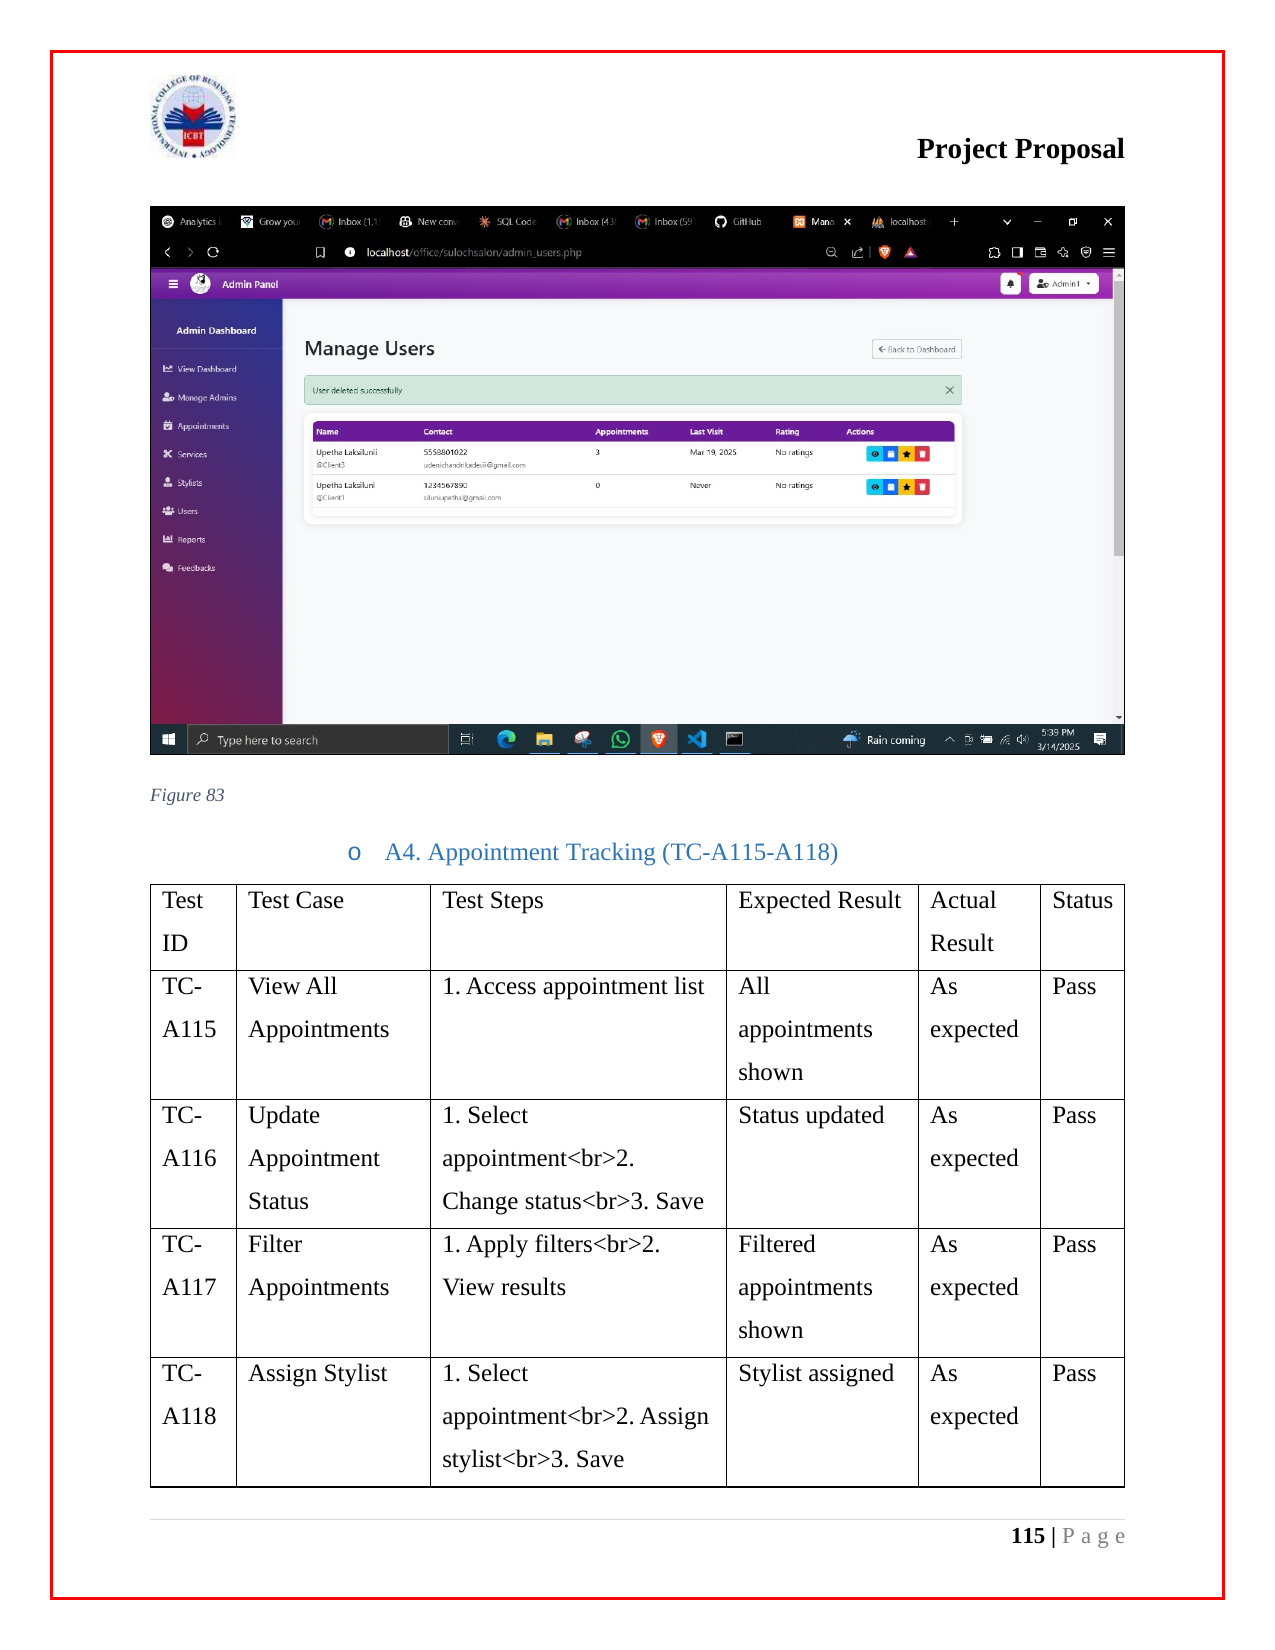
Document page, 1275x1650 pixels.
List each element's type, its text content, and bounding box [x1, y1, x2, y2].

table_cell Pass [1041, 1229, 1124, 1357]
picture [151, 207, 1124, 754]
table_cell 1. Select appointment<br>2. Assign stylist<br>3. Save [431, 1358, 726, 1486]
table_header Expected Result [727, 885, 918, 970]
table_cell TC-A116 [151, 1100, 236, 1228]
table_cell Stylist assigned [727, 1358, 918, 1486]
table_cell As expected [919, 1100, 1040, 1228]
table_cell TC-A118 [151, 1358, 236, 1486]
table_cell TC-A115 [151, 971, 236, 1099]
table_cell Status updated [727, 1100, 918, 1228]
table_header Test Steps [431, 885, 726, 970]
table_cell As expected [919, 1358, 1040, 1486]
table_cell 1. Select appointment<br>2. Change status<br>3. Save [431, 1100, 726, 1228]
table_cell Filtered appointments shown [727, 1229, 918, 1357]
table_header Test Case [237, 885, 430, 970]
text Figure 83 [150, 784, 1125, 806]
table_header Status [1041, 885, 1124, 970]
subtitle A4. Appointment Tracking (TC-A115-A118) [347, 837, 1125, 868]
table_cell As expected [919, 971, 1040, 1099]
table_cell Filter Appointments [237, 1229, 430, 1357]
table_cell All appointments shown [727, 971, 918, 1099]
table_cell As expected [919, 1229, 1040, 1357]
table_cell 1. Apply filters<br>2. View results [431, 1229, 726, 1357]
table_cell Pass [1041, 1358, 1124, 1486]
table_header Actual Result [919, 885, 1040, 970]
table_cell 1. Access appointment list [431, 971, 726, 1099]
table_cell Pass [1041, 1100, 1124, 1228]
table_header Test ID [151, 885, 236, 970]
table_cell Update Appointment Status [237, 1100, 430, 1228]
table_cell Assign Stylist [237, 1358, 430, 1486]
table_cell View All Appointments [237, 971, 430, 1099]
table_cell TC-A117 [151, 1229, 236, 1357]
table_cell Pass [1041, 971, 1124, 1099]
